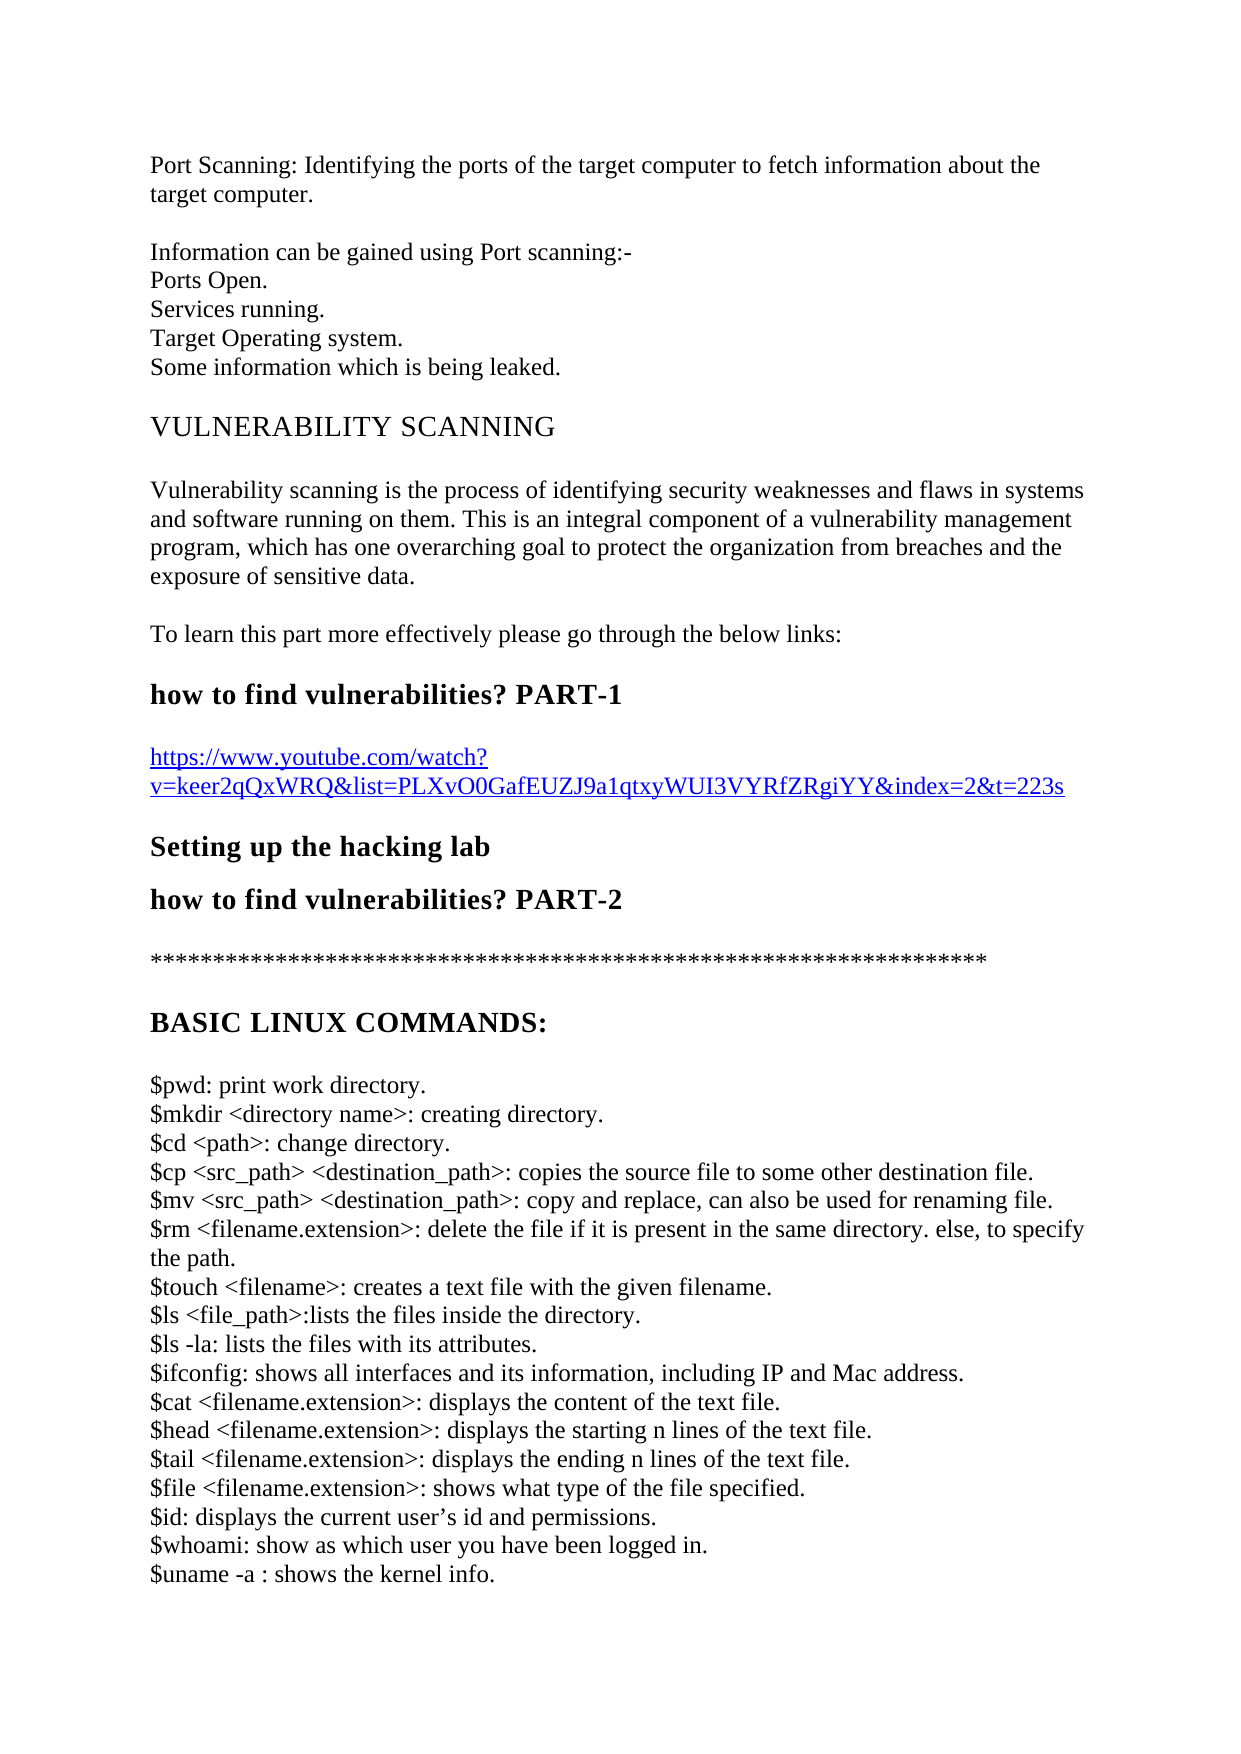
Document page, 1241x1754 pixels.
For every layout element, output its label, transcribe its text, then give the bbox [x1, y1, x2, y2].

text $pwd: print work directory. $mkdir <directory name>: creating directory. $cd <path>: change directory. $cp <src_path> <destination_path>: copies the source file to some other destination file. $mv <src_path> <destination_path>: copy and replace, can also be used for renaming file. $rm <filename.extension>: delete the file if it is present in the same directory. else, to specify the path. $touch <filename>: creates a text file with the given filename. $ls <file_path>:lists the files inside the directory. $ls -la: lists the files with its attributes. $ifconfig: shows all interfaces and its information, including IP and Mac address. $cat <filename.extension>: displays the content of the text file. $head <filename.extension>: displays the starting n lines of the text file. $tail <filename.extension>: displays the ending n lines of the text file. $file <filename.extension>: shows what type of the file specified. $id: displays the current user’s id and permissions. $whoami: show as which user you have been logged in. $uname -a : shows the kernel info. [150, 1070, 1090, 1588]
text VULNERABILITY SCANNING [150, 409, 1090, 443]
text how to find vulnerabilities? PART-1 [150, 677, 1090, 711]
text Port Scanning: Identifying the ports of the target computer to fetch information about the target computer. [150, 150, 1090, 207]
text ******************************************************************* [150, 947, 1090, 976]
text https://www.youtube.com/watch?v=keer2qQxWRQ&list=PLXvO0GafEUZJ9a1qtxyWUI3VYRfZRgiYY&index=2&t=223s [150, 742, 1090, 800]
text Setting up the hacking lab [150, 829, 1090, 862]
text Information can be gained using Port scanning:- Ports Open. Services running. Target Operating system. Some information which is being leaked. [150, 237, 1090, 380]
text how to find vulnerabilities? PART-2 [150, 882, 1090, 915]
text BASIC LINUX COMMANDS: [150, 1005, 1090, 1038]
text Vulnerability scanning is the process of identifying security weaknesses and flaws in systems and software running on them. This is an integral component of a vulnerability management program, which has one overarching goal to protect the organization from breaches and the exposure of sensitive data. [150, 475, 1090, 590]
text To learn this part more effectively please go through the below links: [150, 619, 1090, 648]
